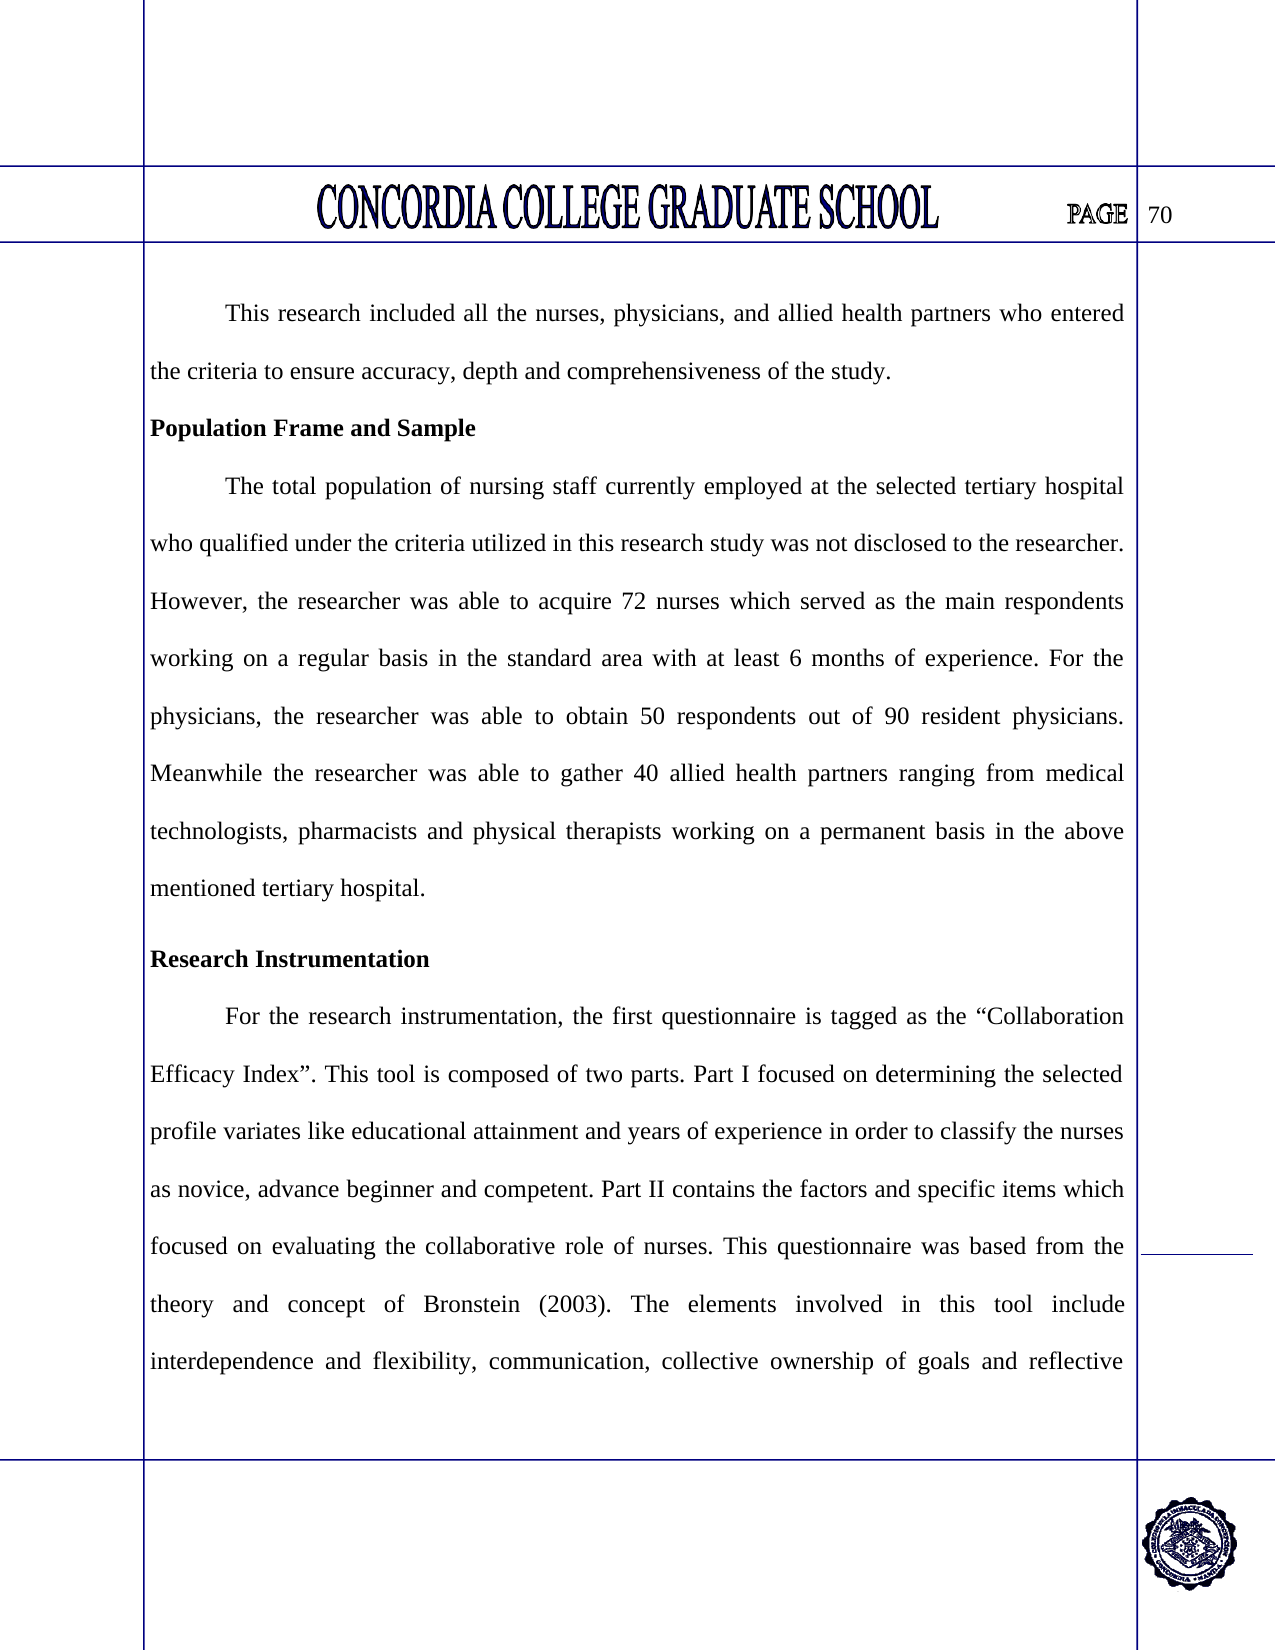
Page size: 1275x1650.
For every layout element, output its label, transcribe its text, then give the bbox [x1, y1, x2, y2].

subtitle Research Instrumentation [150, 944, 1183, 972]
picture [1067, 203, 1128, 224]
picture [317, 184, 939, 229]
text This research included all the nurses, physicians, and allied health partners who entered the criteria to ensure accuracy, depth and comprehensiveness of the study. [150, 298, 1125, 385]
subtitle Population Frame and Sample [150, 413, 1183, 442]
text For the research instrumentation, the first questionnaire is tagged as the “Collaboration Efficacy Index”. This tool is composed of two parts. Part I focused on determining the selected profile variates like educational attainment and years of experience in order to classify the nurses as novice, advance beginner and competent. Part II contains the factors and specific items which focused on evaluating the collaborative role of nurses. This questionnaire was based from the theory and concept of Bronstein (2003). The elements involved in this tool include interdependence and flexibility, communication, collective ownership of goals and reflective [150, 1001, 1125, 1375]
text The total population of nursing staff currently employed at the selected tertiary hospital who qualified under the criteria utilized in this research study was not disclosed to the researcher. However, the researcher was able to acquire 72 nurses which served as the main respondents working on a regular basis in the standard area with at least 6 months of experience. For the physicians, the researcher was able to obtain 50 respondents out of 90 resident physicians. Meanwhile the researcher was able to gather 40 allied health partners ranging from medical technologists, pharmacists and physical therapists working on a permanent basis in the above mentioned tertiary hospital. [150, 471, 1126, 902]
picture [1142, 1497, 1237, 1592]
